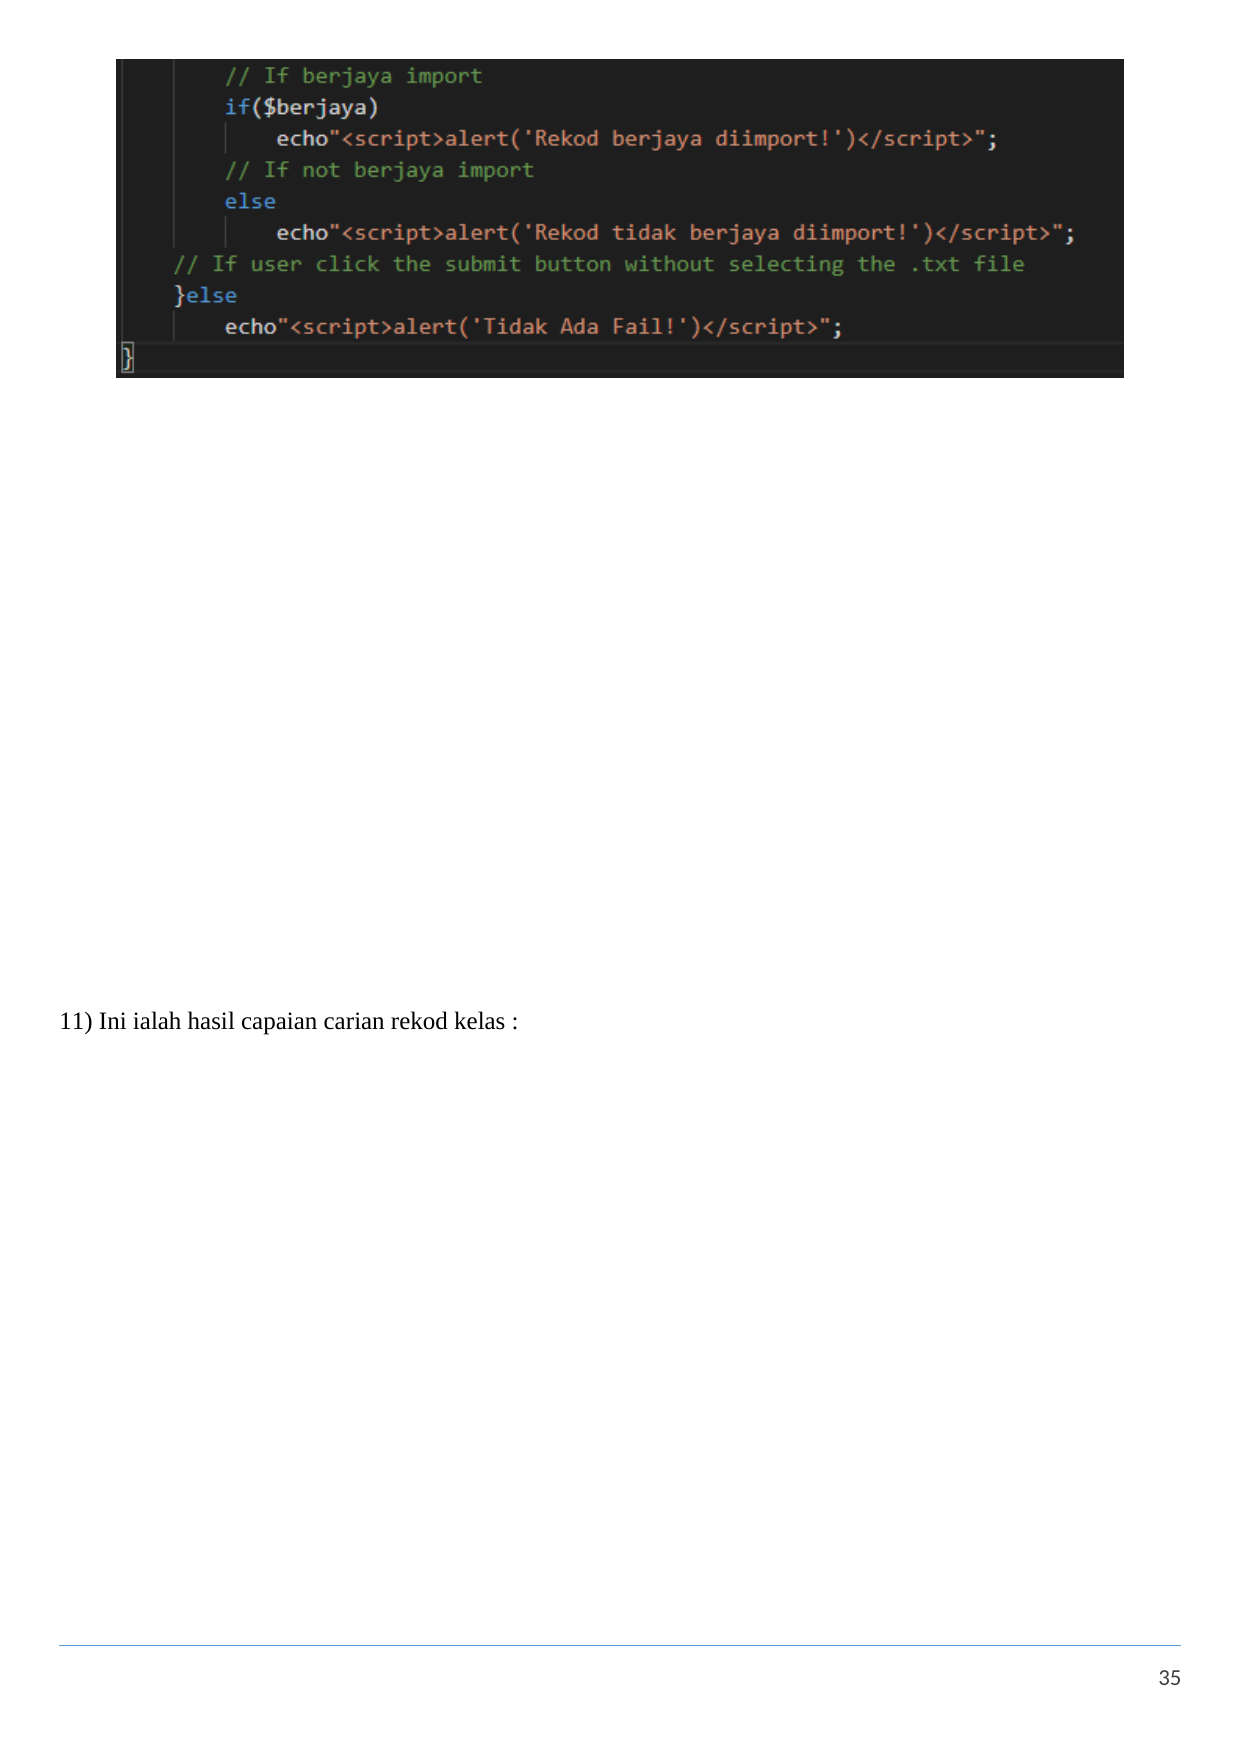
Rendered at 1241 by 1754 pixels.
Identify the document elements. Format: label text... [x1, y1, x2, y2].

text 11) Ini ialah hasil capaian carian rekod kelas : [59, 1006, 1181, 1035]
picture [116, 59, 1124, 378]
